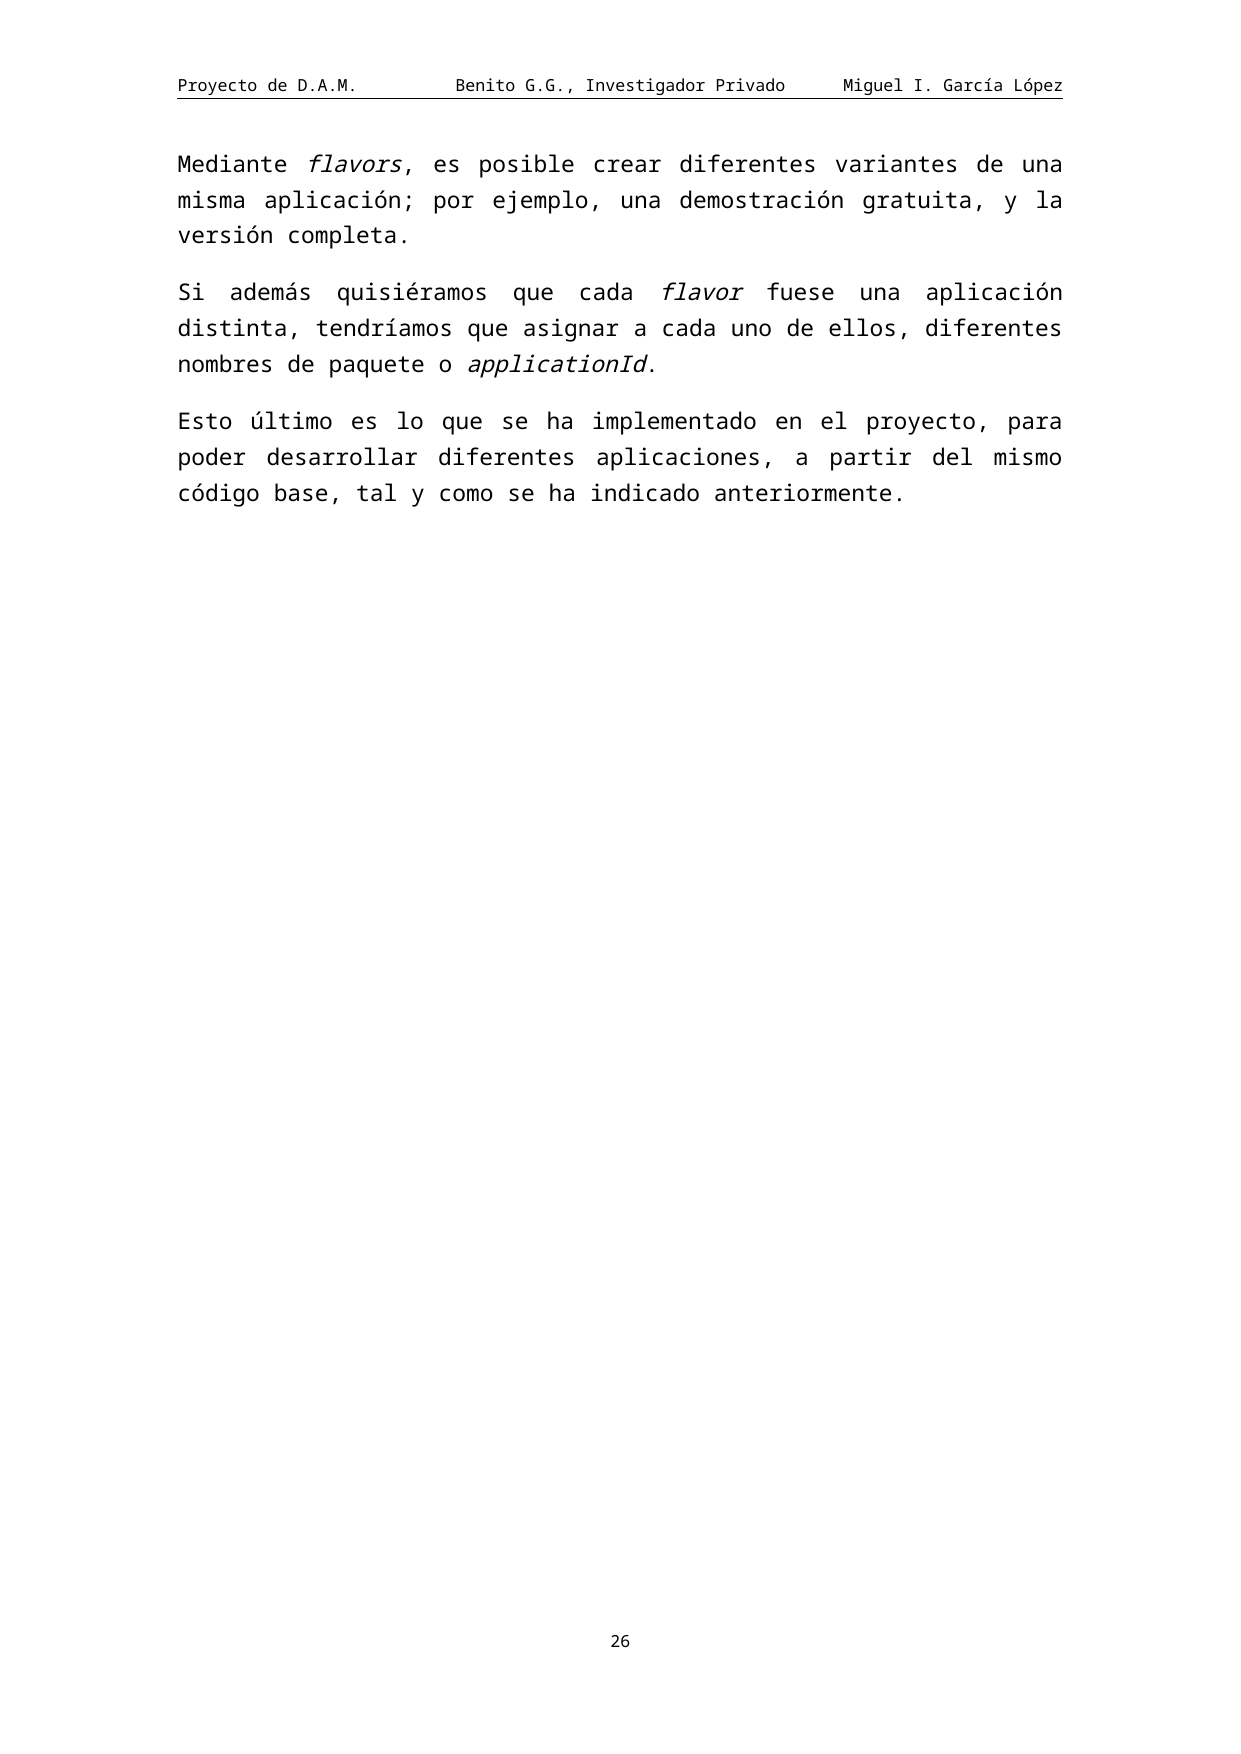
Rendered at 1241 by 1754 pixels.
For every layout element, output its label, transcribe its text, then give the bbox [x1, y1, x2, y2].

text Esto último es lo que se ha implementado en el proyecto, para poder desarrollar diferentes aplicaciones, a partir del mismo código base, tal y como se ha indicado anteriormente. [177, 405, 1063, 508]
text Mediante flavors, es posible crear diferentes variantes de una misma aplicación; por ejemplo, una demostración gratuita, y la versión completa. [177, 148, 1063, 251]
text Si además quisiéramos que cada flavor fuese una aplicación distinta, tendríamos que asignar a cada uno de ellos, diferentes nombres de paquete o applicationId. [177, 276, 1063, 379]
